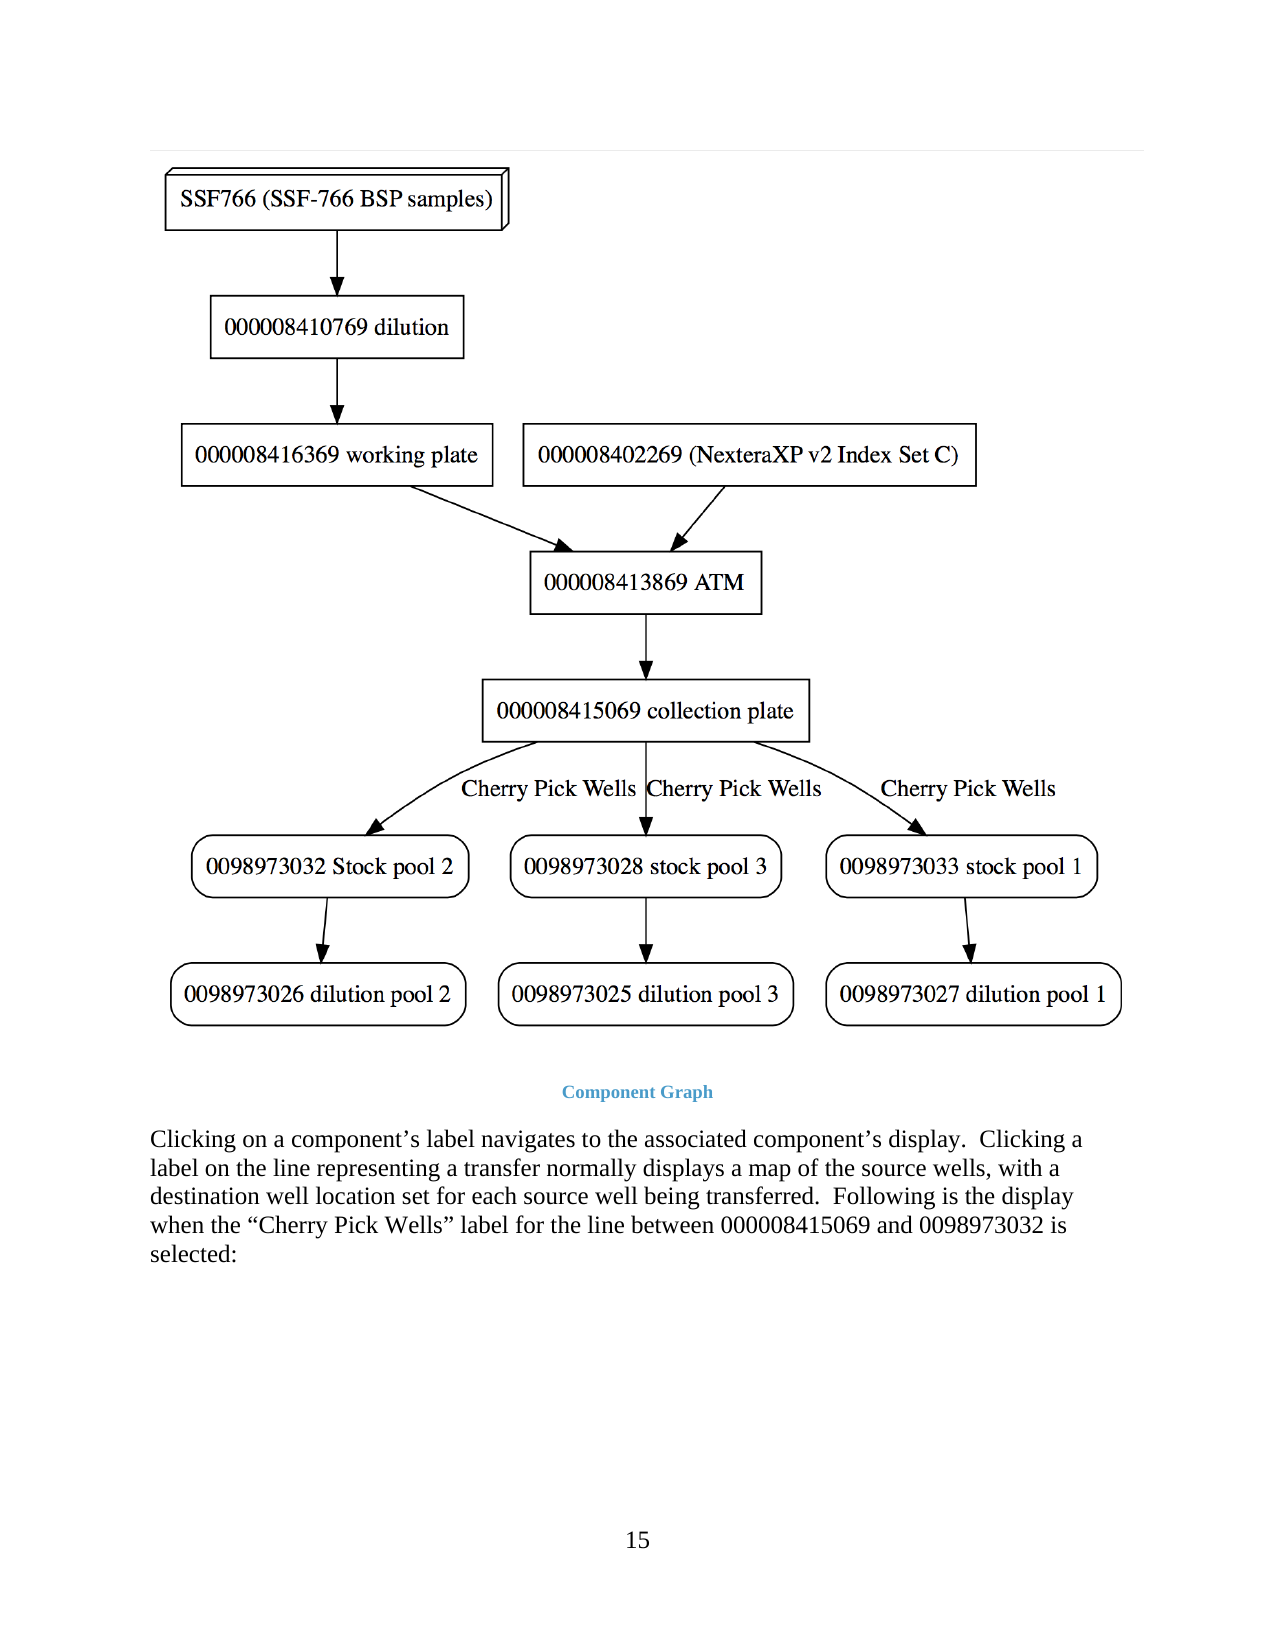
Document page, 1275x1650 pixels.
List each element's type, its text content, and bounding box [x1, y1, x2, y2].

picture [150, 150, 1144, 1076]
text Component Graph [150, 1081, 1125, 1103]
text Clicking on a component’s label navigates to the associated component’s display. Clicking a label on the line representing a transfer normally displays a map of the source wells, with a destination well location set for each source well being transferred. Following is the display when the “Cherry Pick Wells” label for the line between 000008415069 and 0098973032 is selected: [150, 1124, 1125, 1268]
